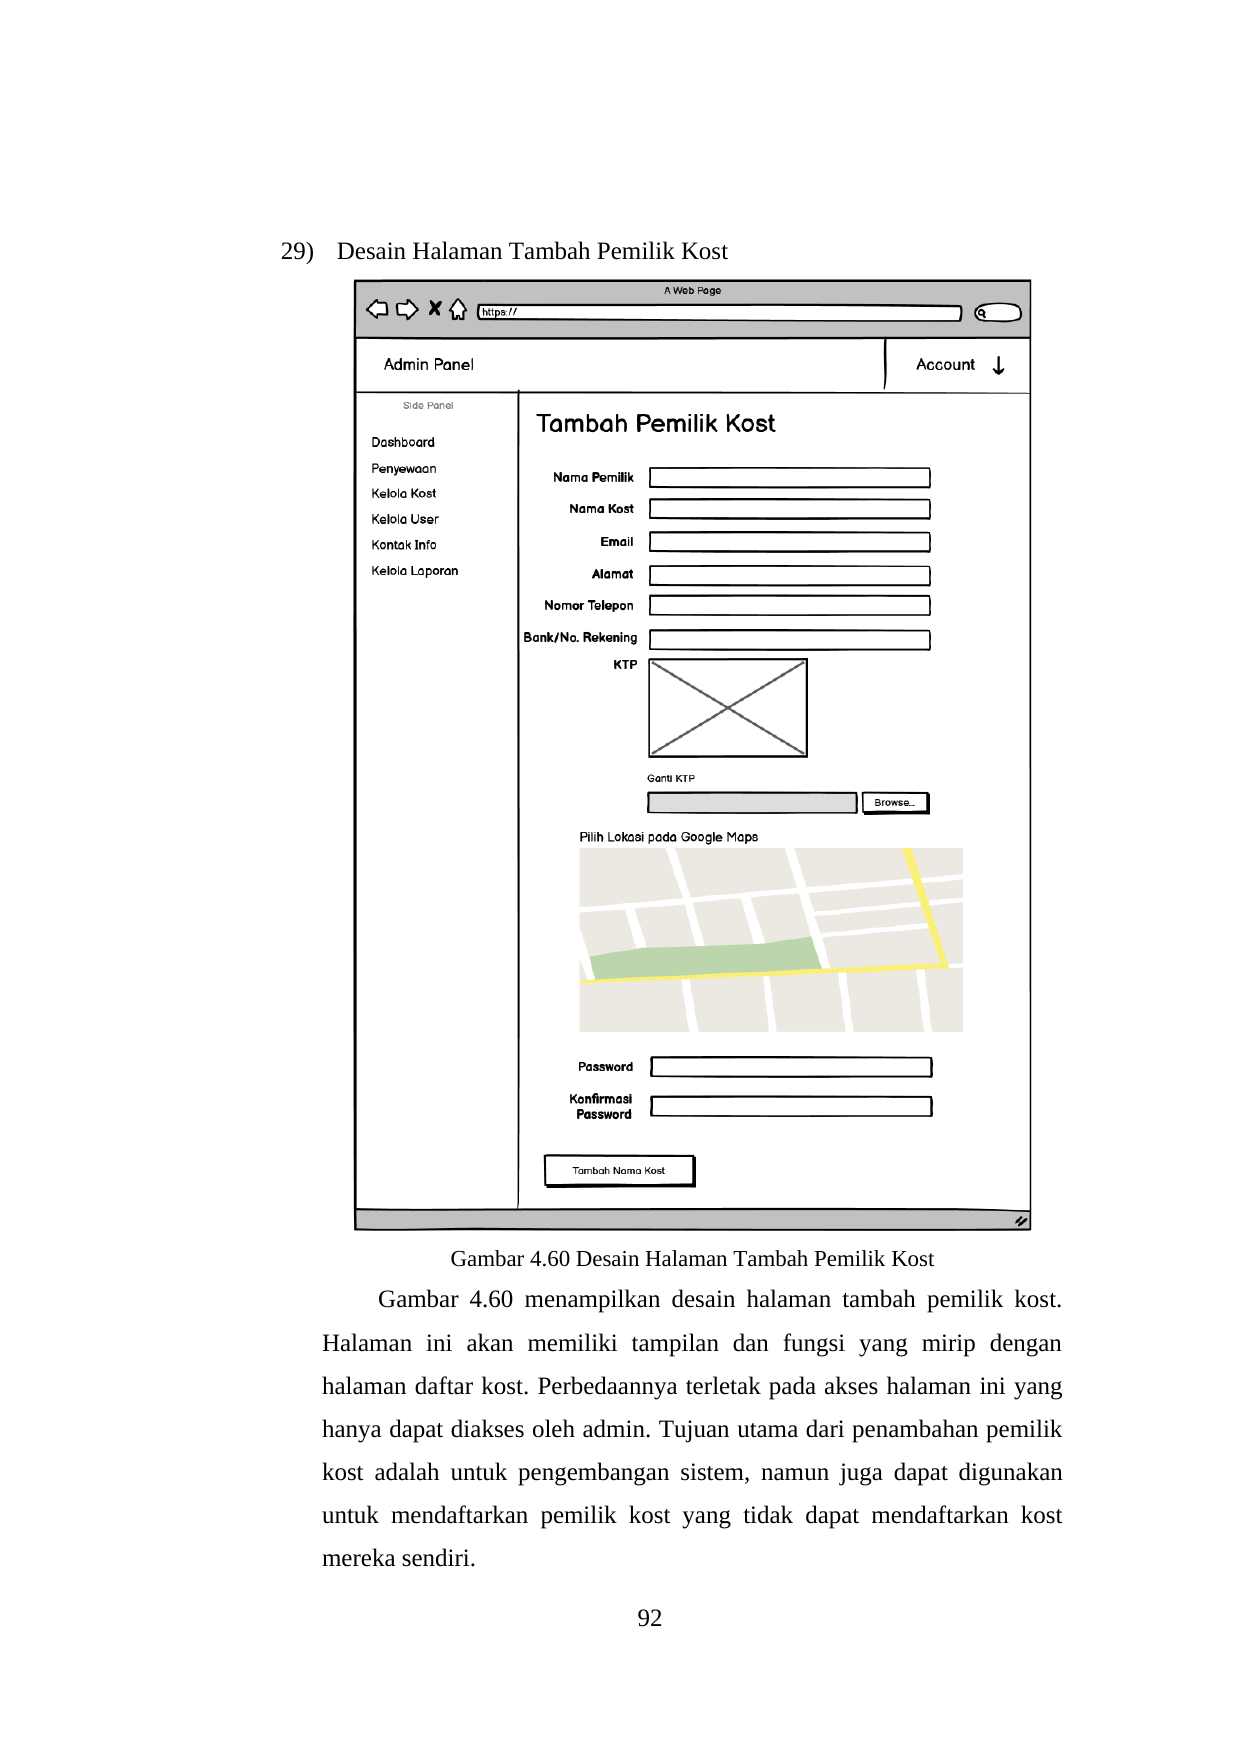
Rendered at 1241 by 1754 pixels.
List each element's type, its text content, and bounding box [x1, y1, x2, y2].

text Gambar 4.60 menampilkan desain halaman tambah pemilik kost. Halaman ini akan memiliki tampilan dan fungsi yang mirip dengan halaman daftar kost. Perbedaannya terletak pada akses halaman ini yang hanya dapat diakses oleh admin. Tujuan utama dari penambahan pemilik kost adalah untuk pengembangan sistem, namun juga dapat digunakan untuk mendaftarkan pemilik kost yang tidak dapat mendaftarkan kost mereka sendiri. [322, 1284, 1063, 1572]
subtitle Desain Halaman Tambah Pemilik Kost [281, 236, 1063, 265]
picture [353, 279, 1032, 1231]
text Gambar 4.60 Desain Halaman Tambah Pemilik Kost [322, 1245, 1063, 1271]
